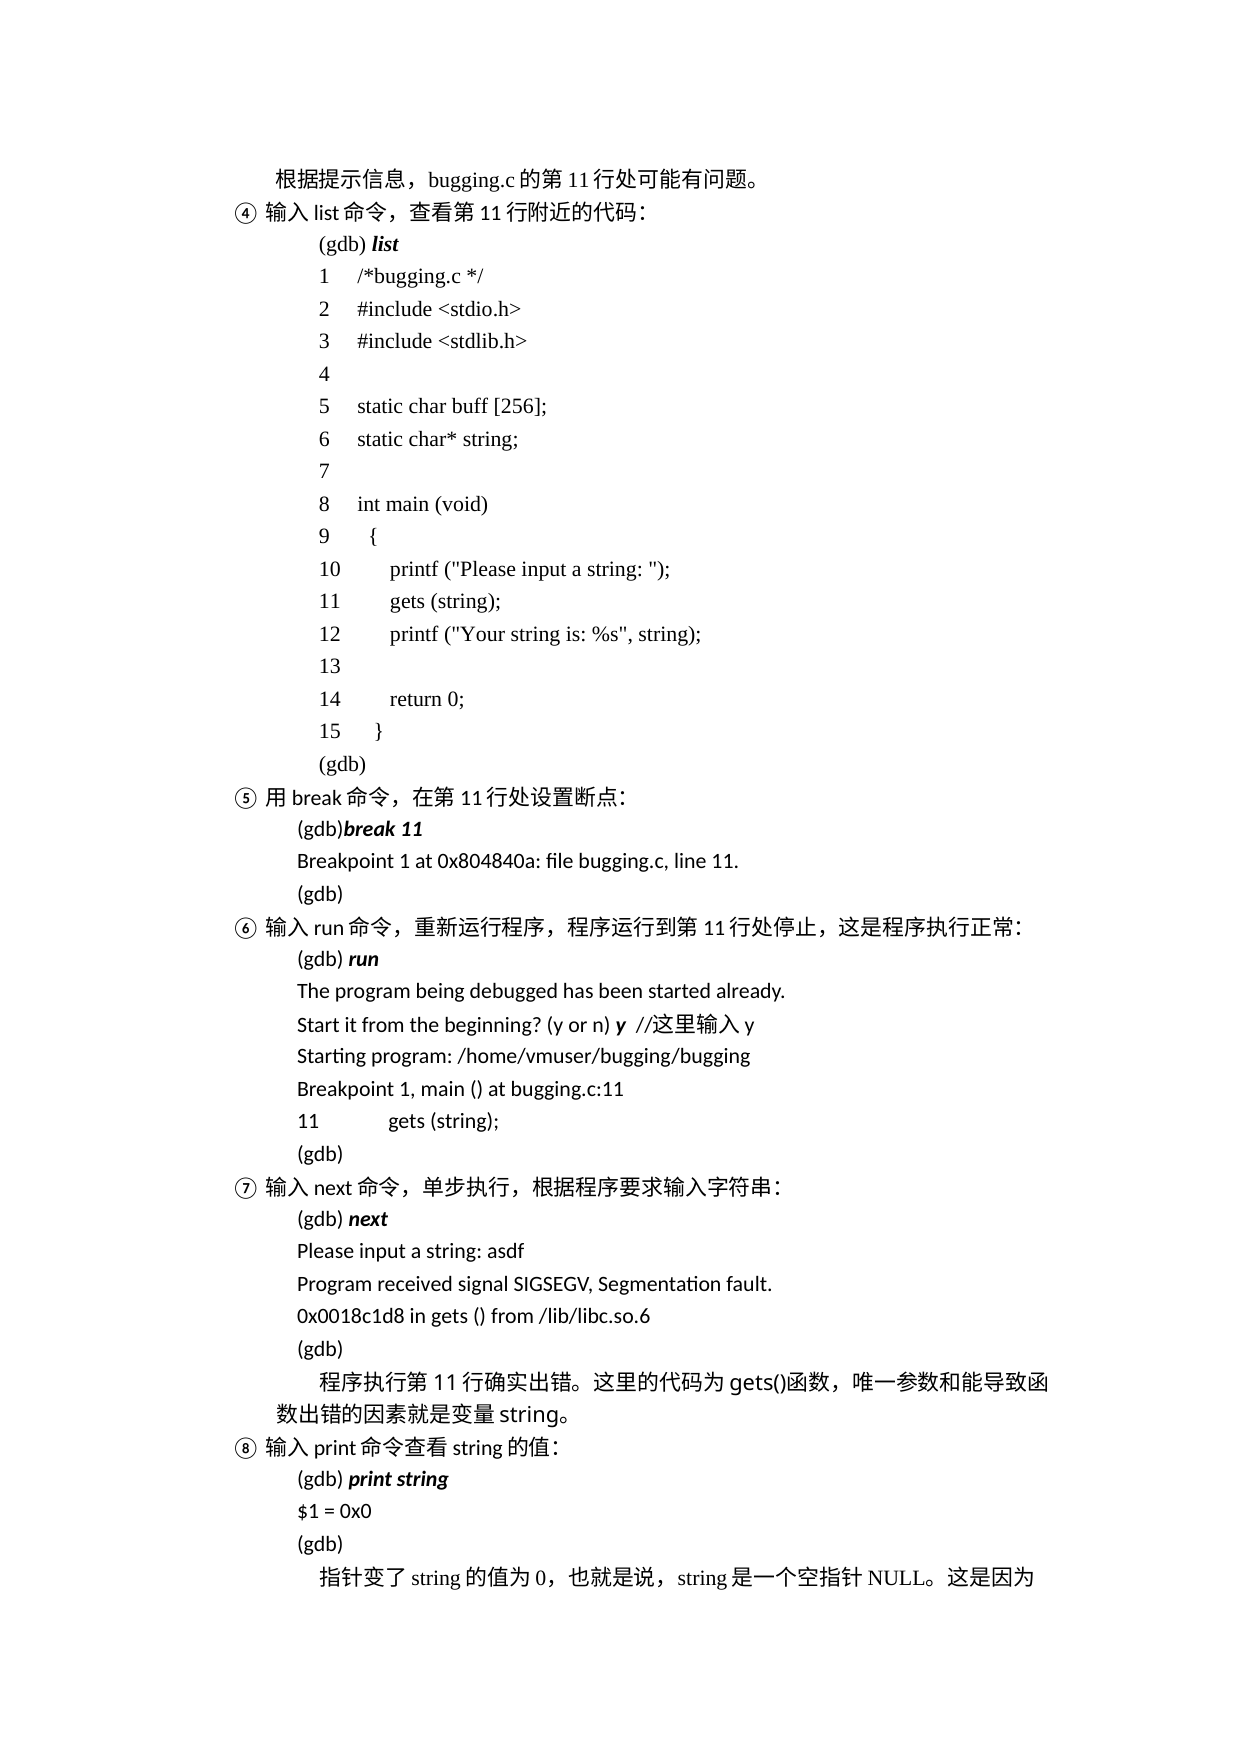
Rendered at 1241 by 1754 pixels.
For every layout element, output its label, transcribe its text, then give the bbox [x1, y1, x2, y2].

text 6 static char* string; [187, 422, 1053, 454]
text 9 { [187, 519, 1053, 552]
text 3 #include <stdlib.h> [187, 324, 1053, 357]
text 15 } [187, 714, 1053, 747]
text Breakpoint 1 at 0x804840a: file bugging.c, line 11. [187, 844, 1053, 877]
text (gdb) run [187, 942, 1053, 974]
text 7 [187, 454, 1053, 487]
text Please input a string: asdf [187, 1234, 1053, 1267]
text Breakpoint 1, main () at bugging.c:11 [187, 1072, 1053, 1104]
text (gdb) [187, 1332, 1053, 1364]
text (gdb) [187, 747, 1053, 779]
text (gdb)break 11 [187, 812, 1053, 844]
text 根据提示信息，bugging.c的第11行处可能有问题。 [187, 162, 1053, 194]
text 0x0018c1d8 in gets () from /lib/libc.so.6 [187, 1299, 1053, 1332]
text ⑤ 用break命令，在第11行处设置断点： [187, 779, 1053, 812]
text Program received signal SIGSEGV, Segmentation fault. [187, 1267, 1053, 1299]
text ④ 输入list命令，查看第11行附近的代码： [187, 194, 1053, 227]
text 8 int main (void) [187, 487, 1053, 519]
text $1 = 0x0 [187, 1494, 1053, 1527]
text (gdb) [187, 1527, 1053, 1559]
text 1 /*bugging.c */ [187, 259, 1053, 292]
text Starting program: /home/vmuser/bugging/bugging [187, 1039, 1053, 1072]
text 2 #include <stdio.h> [187, 292, 1053, 324]
text (gdb) next [187, 1202, 1053, 1234]
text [276, 1559, 1053, 1592]
text ⑧ 输入print命令查看string的值： [187, 1429, 1053, 1462]
text ⑥ 输入run命令，重新运行程序，程序运行到第11行处停止，这是程序执行正常： [187, 909, 1053, 942]
text 14 return 0; [187, 682, 1053, 714]
text 13 [187, 649, 1053, 682]
text The program being debugged has been started already. [187, 974, 1053, 1007]
text ⑦ 输入next命令，单步执行，根据程序要求输入字符串： [187, 1169, 1053, 1202]
text (gdb) [187, 877, 1053, 909]
text 5 static char buff [256]; [187, 389, 1053, 422]
text 11 gets (string); [187, 584, 1053, 617]
text Start it from the beginning? (y or n) y //这里输入y [187, 1007, 1053, 1039]
text 程序执行第11行确实出错。这里的代码为gets()函数，唯一参数和能导致函数出错的因素就是变量string。 [276, 1364, 1053, 1429]
text (gdb) list [187, 227, 1053, 259]
text 12 printf ("Your string is: %s", string); [187, 617, 1053, 649]
text 10 printf ("Please input a string: "); [187, 552, 1053, 584]
text 4 [187, 357, 1053, 389]
text 11 gets (string); [187, 1104, 1053, 1137]
text (gdb) [187, 1137, 1053, 1169]
text (gdb) print string [187, 1462, 1053, 1494]
